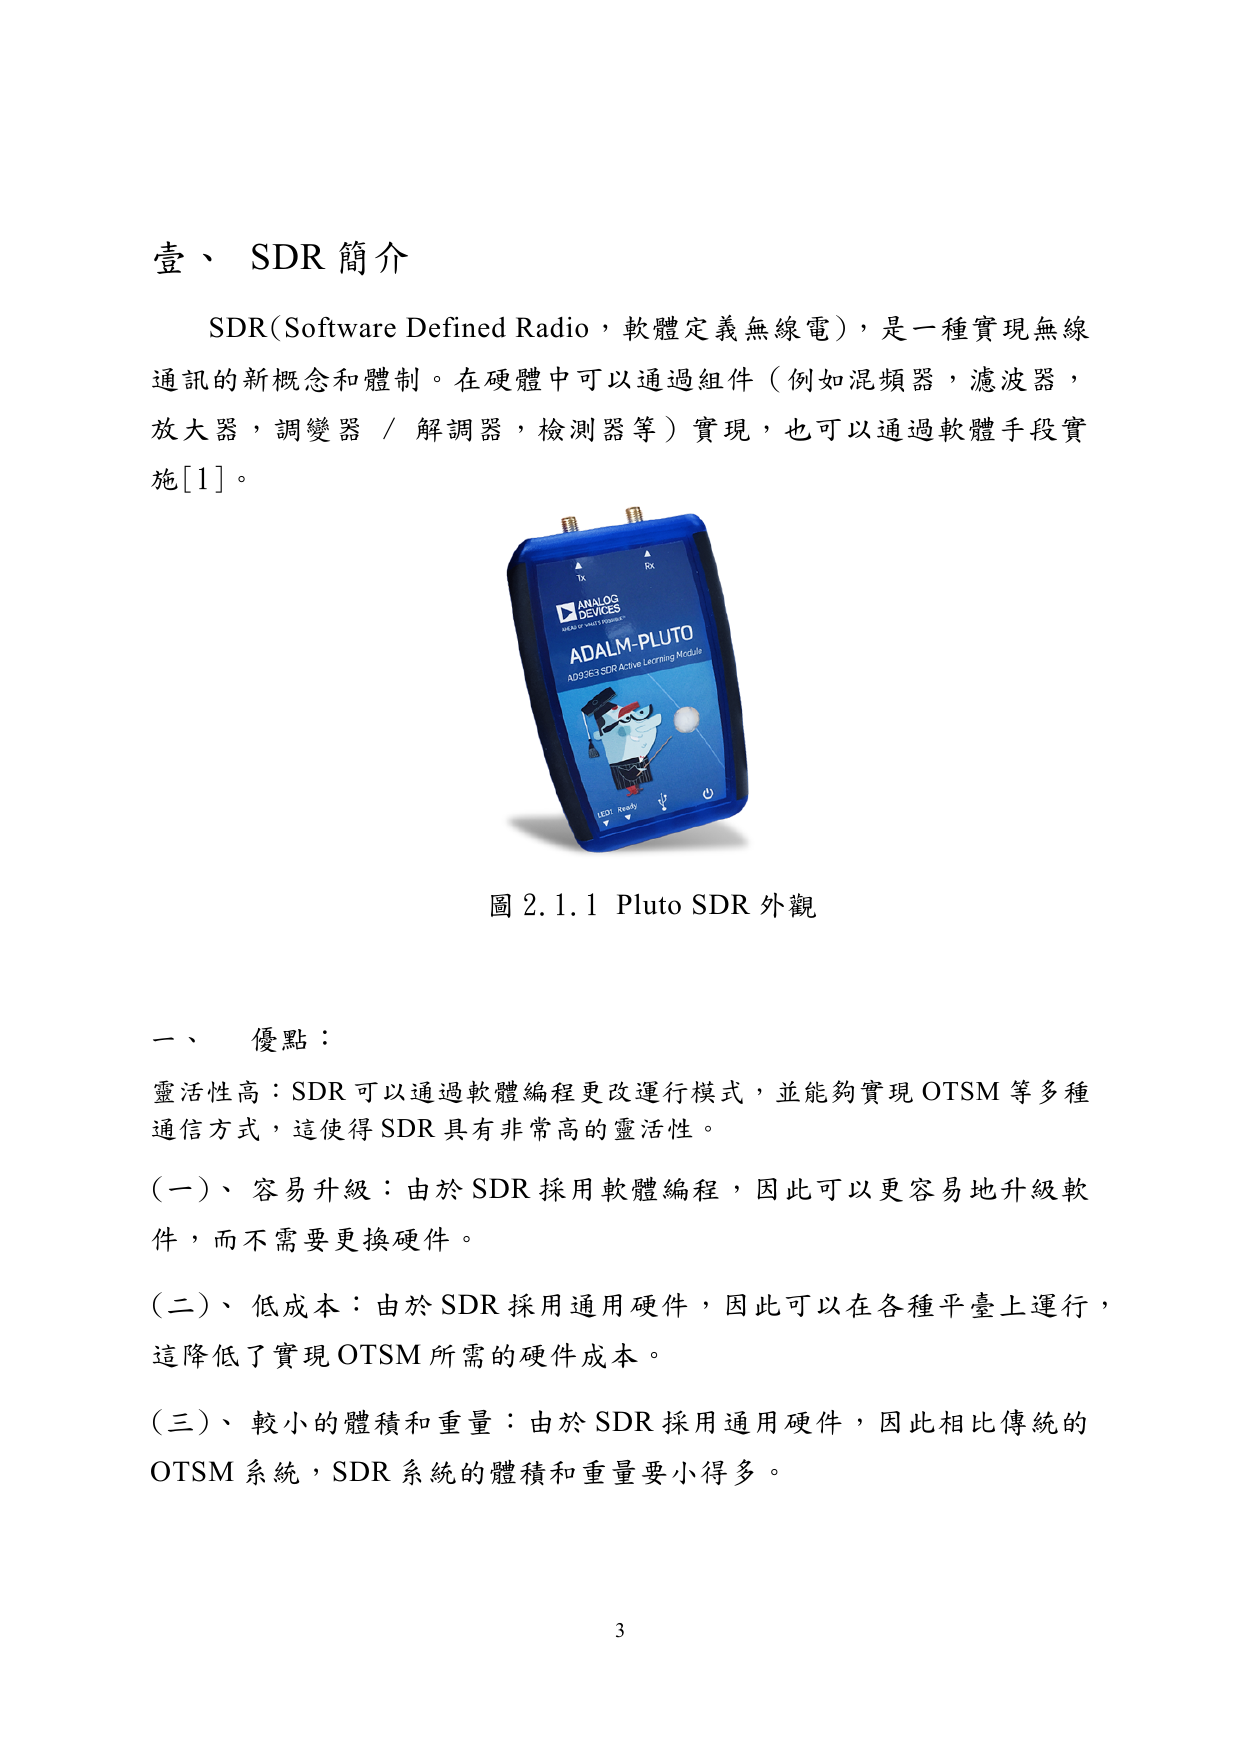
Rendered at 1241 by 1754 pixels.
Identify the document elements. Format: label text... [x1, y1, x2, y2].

list 靈活性高：SDR可以通過軟體編程更改運行模式，並能夠實現OTSM等多種通信方式，這使得SDR具有非常高的靈活性。 [150, 1071, 1090, 1146]
list 較小的體積和重量：由於SDR採用通用硬件，因此相比傳統的OTSM系統，SDR系統的體積和重量要小得多。 [150, 1388, 1090, 1488]
list 容易升級：由於SDR採用軟體編程，因此可以更容易地升級軟件，而不需要更換硬件。 [150, 1154, 1090, 1254]
list 優點： [150, 1004, 1090, 1054]
text SDR(Software Defined Radio，軟體定義無線電)，是一種實現無線通訊的新概念和體制。在硬體中可以通過組件（例如混頻器，濾波器，放大器，調變器 / 解調器，檢測器等）實現，也可以通過軟體手段實施[1]。 [150, 294, 1090, 494]
list SDR簡介 [150, 227, 1090, 277]
picture [369, 494, 886, 870]
list 低成本：由於SDR採用通用硬件，因此可以在各種平臺上運行，這降低了實現OTSM所需的硬件成本。 [150, 1271, 1090, 1371]
